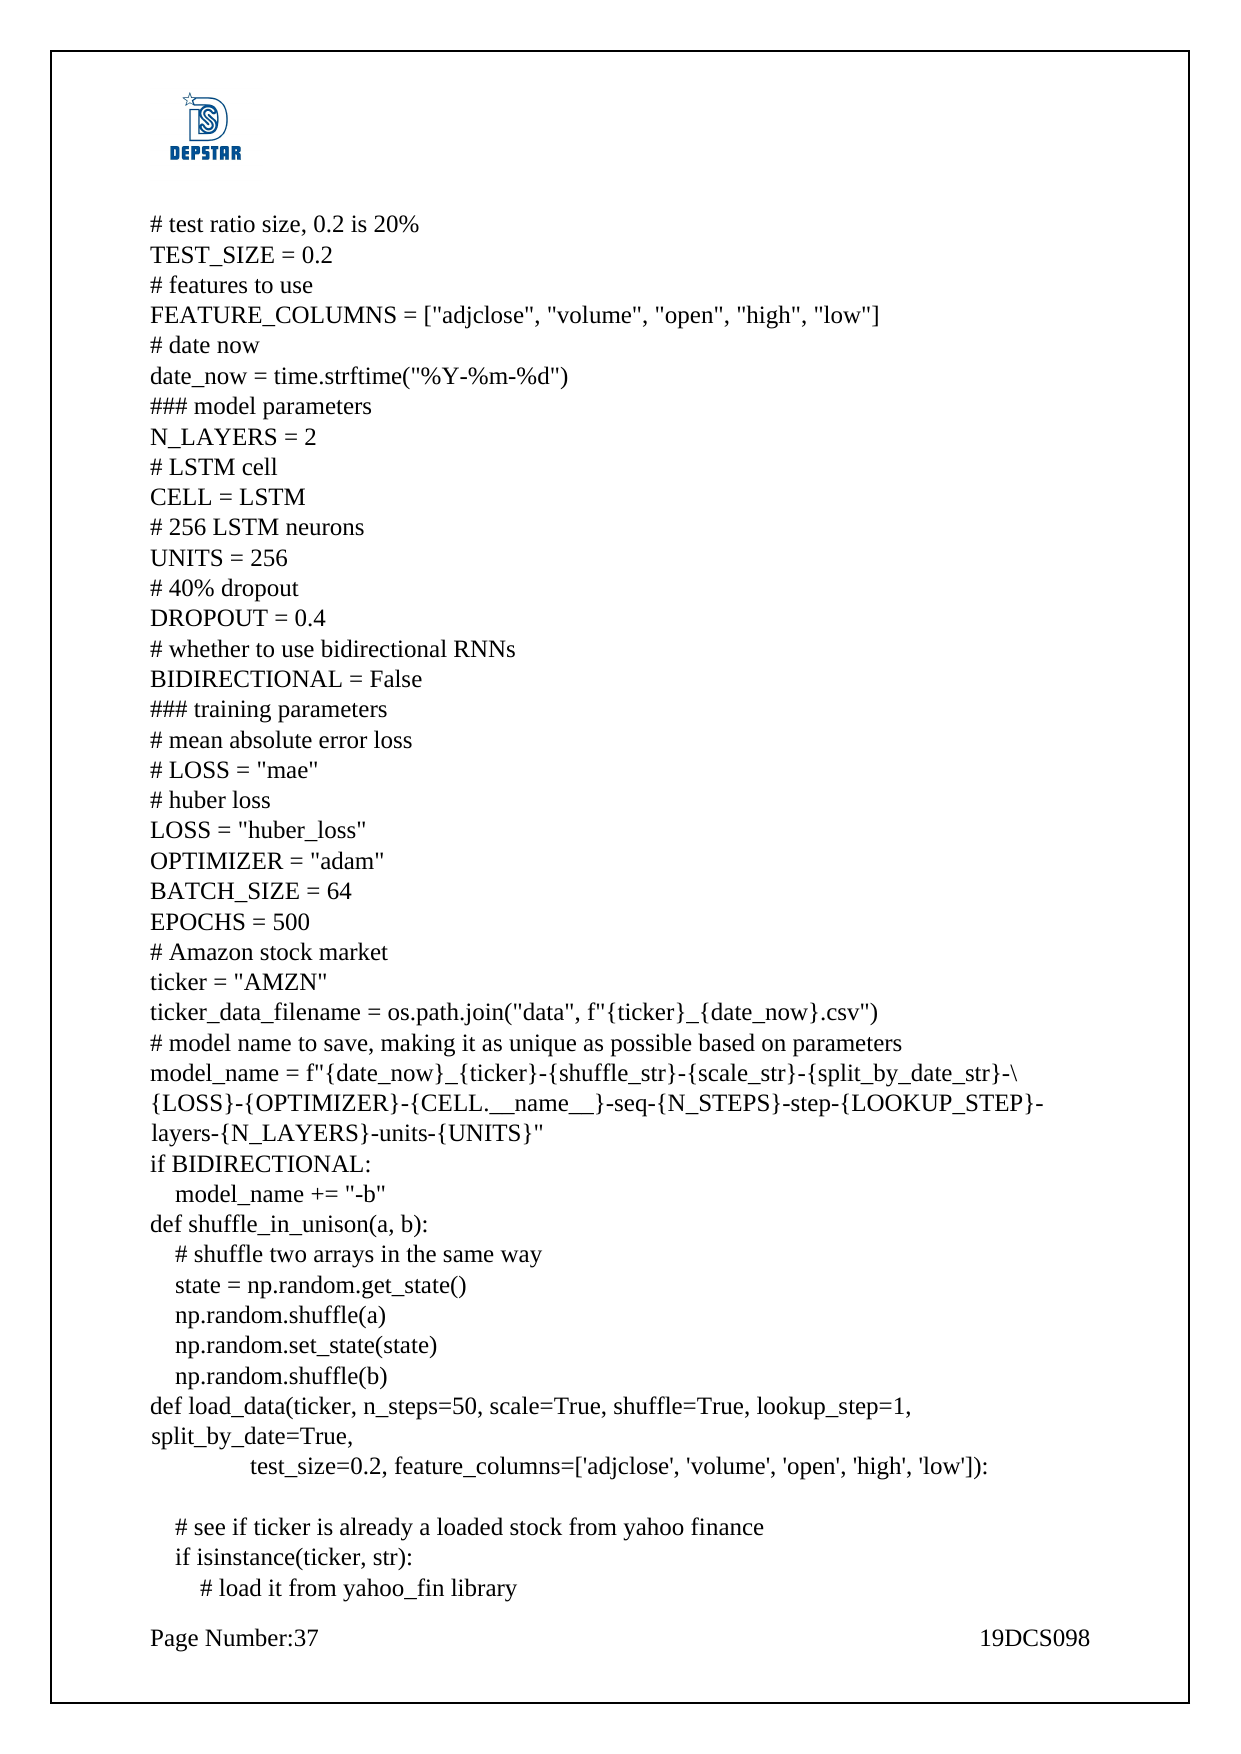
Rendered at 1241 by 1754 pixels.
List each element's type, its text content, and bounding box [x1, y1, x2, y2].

text if BIDIRECTIONAL: [150, 1149, 1090, 1177]
text ticker = "AMZN" [150, 967, 1090, 996]
text # see if ticker is already a loaded stock from yahoo finance [150, 1512, 1090, 1541]
text ticker_data_filename = os.path.join("data", f"{ticker}_{date_now}.csv") [150, 997, 1090, 1026]
text if isinstance(ticker, str): [150, 1542, 1090, 1571]
text # LOSS = "mae" [150, 755, 1090, 784]
text # Amazon stock market [150, 937, 1090, 966]
text UNITS = 256 [150, 543, 1090, 572]
text def shuffle_in_unison(a, b): [150, 1209, 1090, 1238]
text ### training parameters [150, 694, 1090, 723]
text test_size=0.2, feature_columns=['adjclose', 'volume', 'open', 'high', 'low']): [150, 1451, 1090, 1480]
text model_name += "-b" [150, 1179, 1090, 1208]
text {LOSS}-{OPTIMIZER}-{CELL.__name__}-seq-{N_STEPS}-step-{LOOKUP_STEP}-layers-{N_LAYERS}-units-{UNITS}" [150, 1088, 1090, 1147]
text FEATURE_COLUMNS = ["adjclose", "volume", "open", "high", "low"] [150, 300, 1090, 329]
text # date now [150, 331, 1090, 359]
text EPOCHS = 500 [150, 907, 1090, 935]
text def load_data(ticker, n_steps=50, scale=True, shuffle=True, lookup_step=1, split_by_date=True, [150, 1391, 1090, 1450]
text np.random.set_state(state) [150, 1331, 1090, 1359]
text DROPOUT = 0.4 [150, 603, 1090, 632]
text LOSS = "huber_loss" [150, 816, 1090, 844]
text # shuffle two arrays in the same way [150, 1239, 1090, 1268]
text # model name to save, making it as unique as possible based on parameters [150, 1028, 1090, 1057]
text # features to use [150, 270, 1090, 299]
text np.random.shuffle(a) [150, 1300, 1090, 1329]
text BATCH_SIZE = 64 [150, 876, 1090, 905]
text np.random.shuffle(b) [150, 1361, 1090, 1389]
text # test ratio size, 0.2 is 20% [150, 209, 1090, 238]
text # mean absolute error loss [150, 725, 1090, 753]
text N_LAYERS = 2 [150, 422, 1090, 450]
text TEST_SIZE = 0.2 [150, 240, 1090, 268]
text state = np.random.get_state() [150, 1270, 1090, 1299]
text # huber loss [150, 785, 1090, 814]
text # 40% dropout [150, 573, 1090, 602]
text OPTIMIZER = "adam" [150, 846, 1090, 875]
text CELL = LSTM [150, 482, 1090, 511]
text # whether to use bidirectional RNNs [150, 634, 1090, 662]
text model_name = f"{date_now}_{ticker}-{shuffle_str}-{scale_str}-{split_by_date_str}-\ [150, 1058, 1090, 1087]
text # LSTM cell [150, 452, 1090, 481]
picture [150, 73, 263, 181]
text # 256 LSTM neurons [150, 512, 1090, 541]
text # load it from yahoo_fin library [150, 1573, 1090, 1601]
text date_now = time.strftime("%Y-%m-%d") [150, 361, 1090, 390]
text BIDIRECTIONAL = False [150, 664, 1090, 693]
text ### model parameters [150, 391, 1090, 420]
